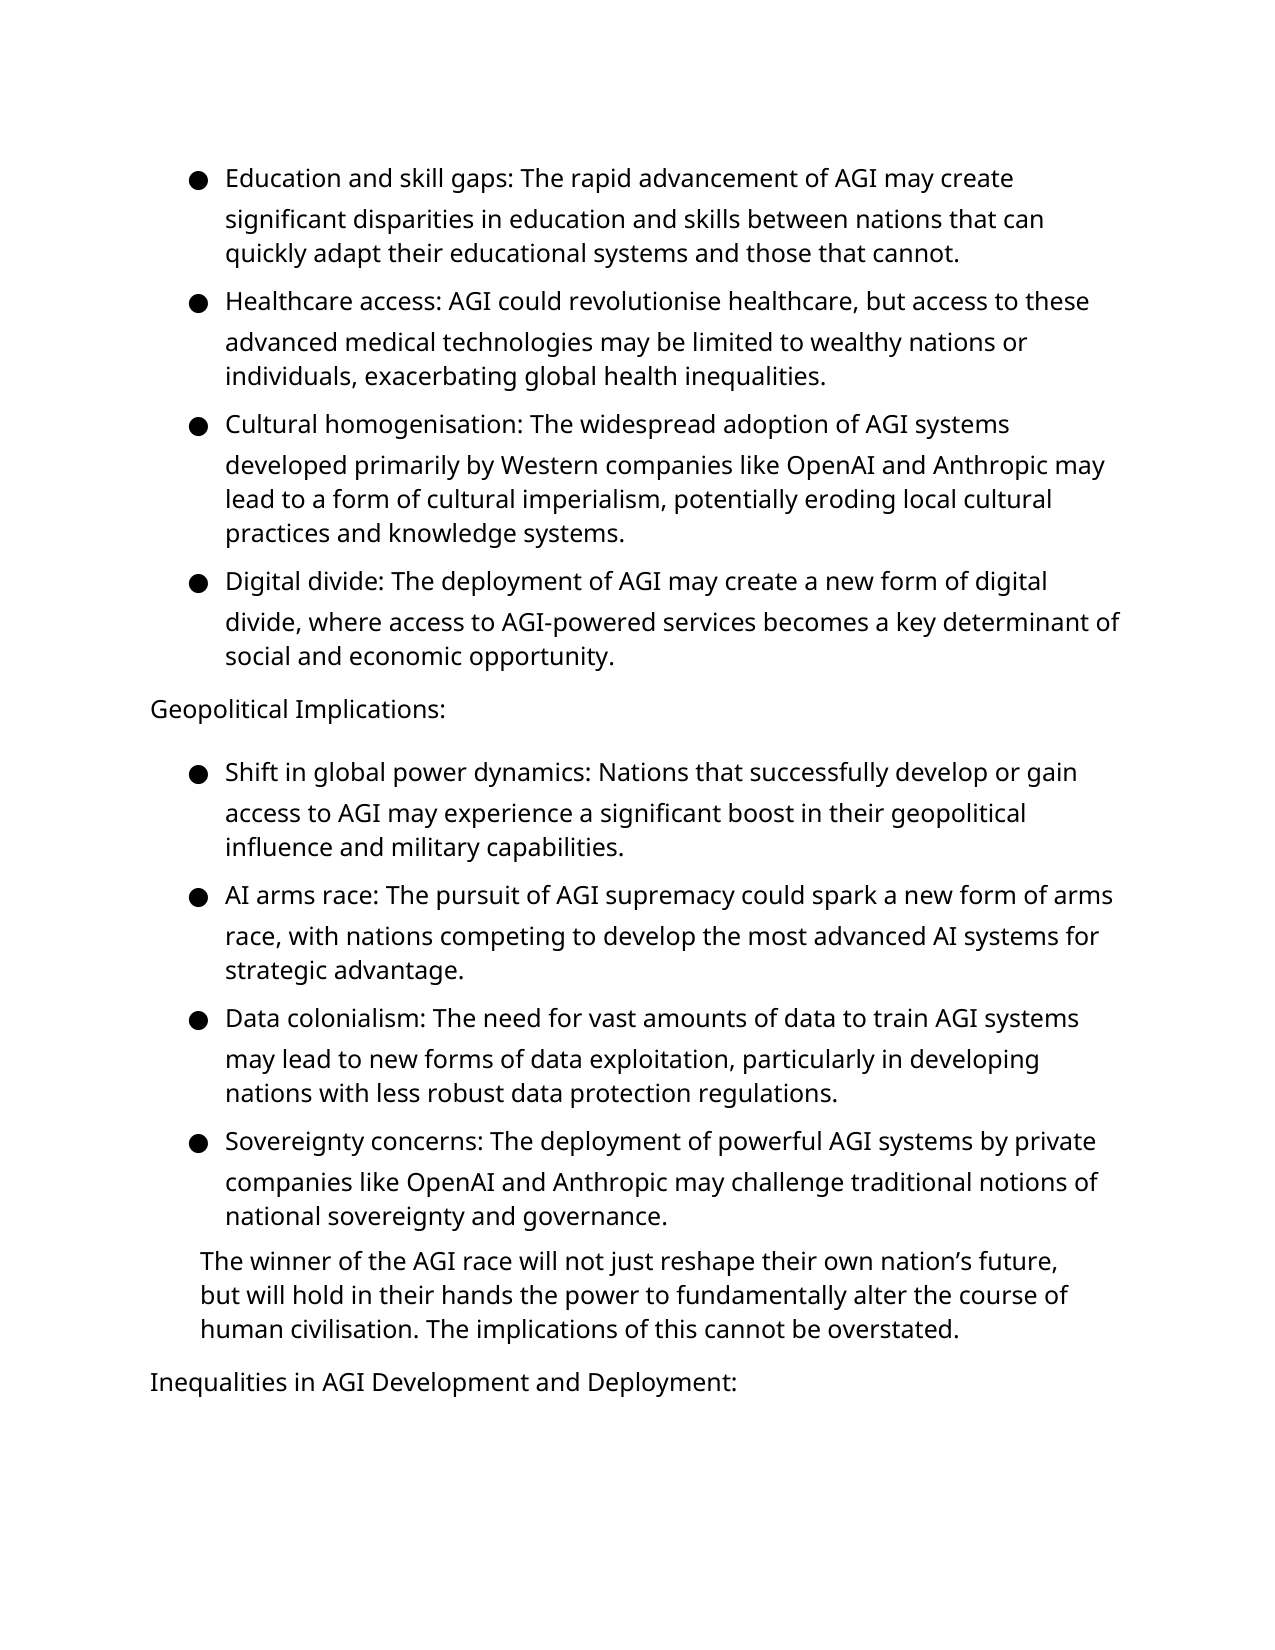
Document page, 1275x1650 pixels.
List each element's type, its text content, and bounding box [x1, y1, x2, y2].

text Geopolitical Implications: [150, 692, 1125, 726]
list Shift in global power dynamics: Nations that successfully develop or gain access to AGI may experience a significant boost in their geopolitical influence and military capabilities. [187, 744, 1125, 864]
list Healthcare access: AGI could revolutionise healthcare, but access to these advanced medical technologies may be limited to wealthy nations or individuals, exacerbating global health inequalities. [187, 273, 1125, 392]
list Sovereignty concerns: The deployment of powerful AGI systems by private companies like OpenAI and Anthropic may challenge traditional notions of national sovereignty and governance. [187, 1114, 1125, 1233]
list Digital divide: The deployment of AGI may create a new form of digital divide, where access to AGI-powered services becomes a key determinant of social and economic opportunity. [187, 553, 1125, 673]
list Data colonialism: The need for vast amounts of data to train AGI systems may lead to new forms of data exploitation, particularly in developing nations with less robust data protection regulations. [187, 991, 1125, 1110]
list Cultural homogenisation: The widespread adoption of AGI systems developed primarily by Western companies like OpenAI and Anthropic may lead to a form of cultural imperialism, potentially eroding local cultural practices and knowledge systems. [187, 396, 1125, 550]
list Education and skill gaps: The rapid advancement of AGI may create significant disparities in education and skills between nations that can quickly adapt their educational systems and those that cannot. [187, 150, 1125, 269]
text The winner of the AGI race will not just reshape their own nation’s future, but will hold in their hands the power to fundamentally alter the course of human civilisation. The implications of this cannot be overstated. [200, 1243, 1075, 1346]
text Inequalities in AGI Development and Deployment: [150, 1364, 1125, 1398]
list AI arms race: The pursuit of AGI supremacy could spark a new form of arms race, with nations competing to develop the most advanced AI systems for strategic advantage. [187, 867, 1125, 987]
